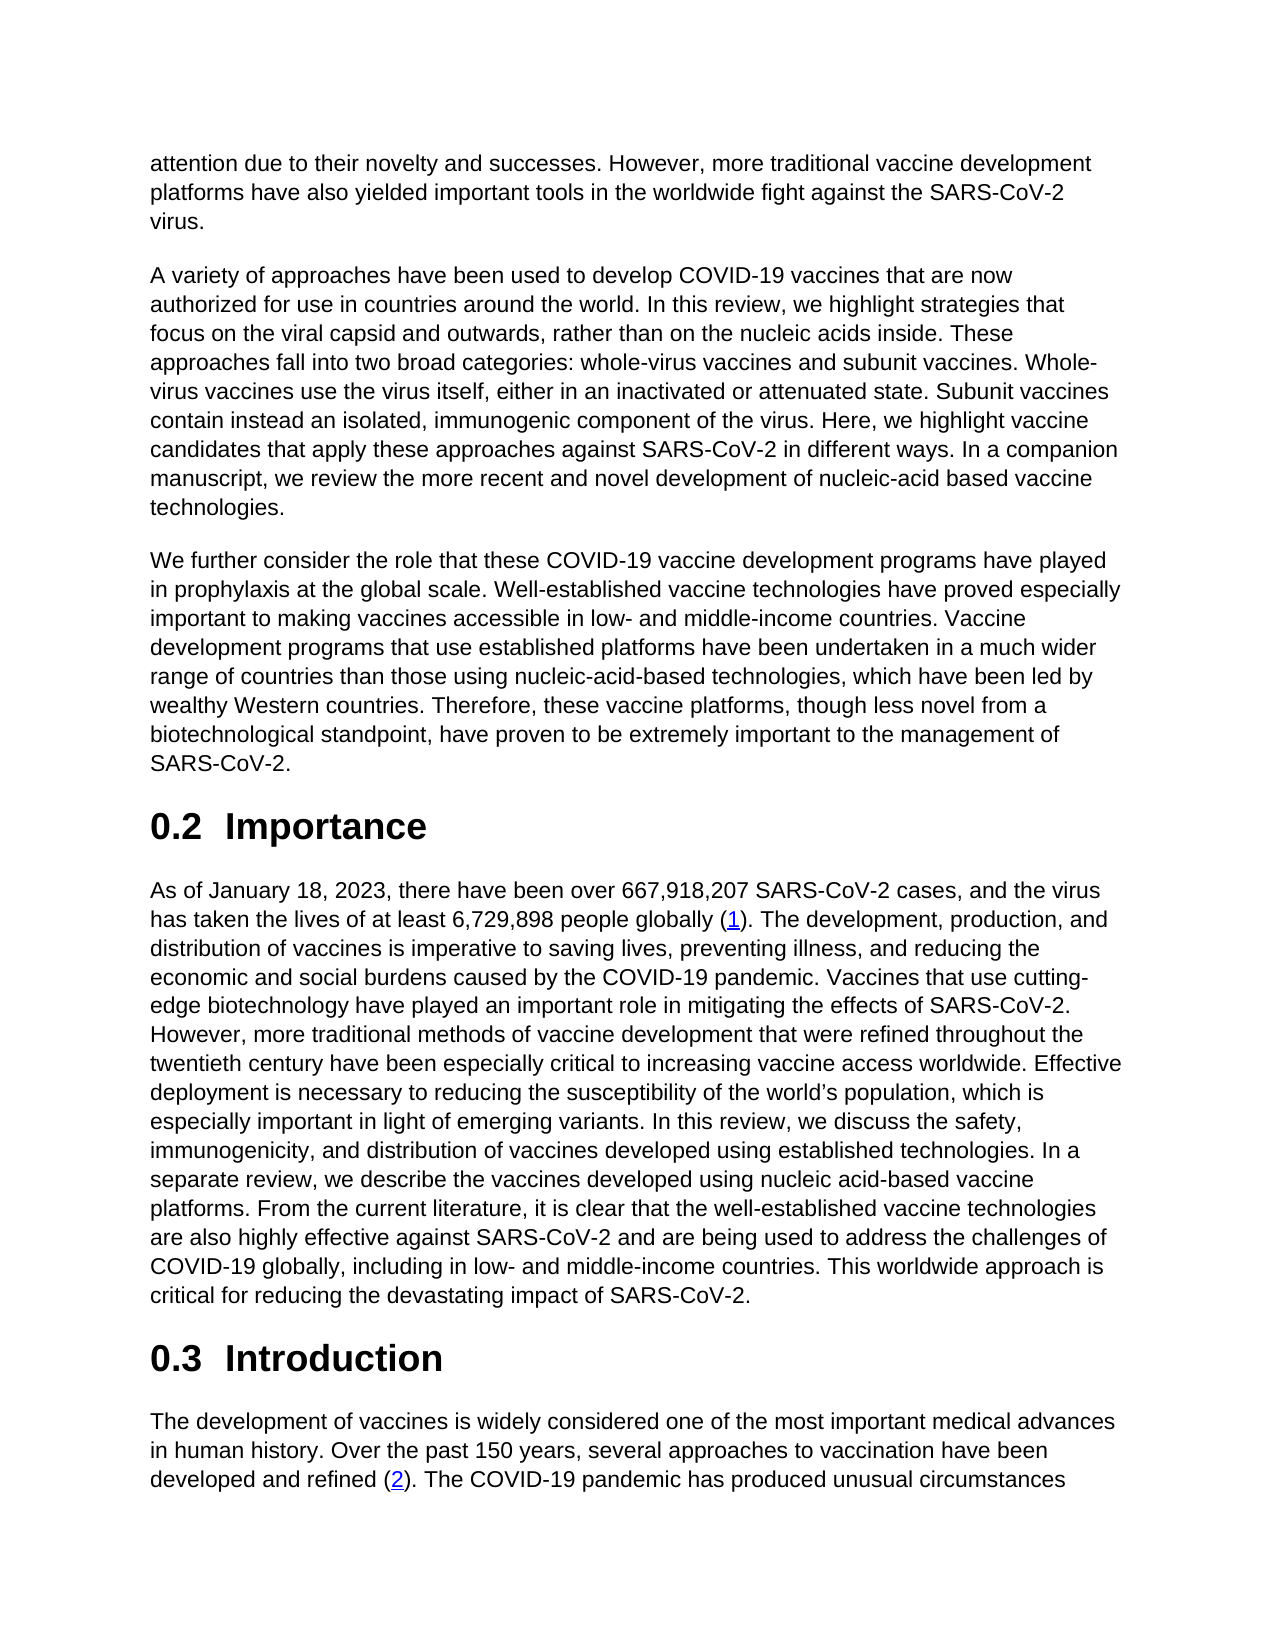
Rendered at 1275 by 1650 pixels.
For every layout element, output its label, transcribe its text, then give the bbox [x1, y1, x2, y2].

subtitle 0.2 Importance [150, 804, 1125, 847]
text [150, 150, 1125, 234]
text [150, 1408, 1125, 1493]
subtitle 0.3 Introduction [150, 1336, 1125, 1379]
text A variety of approaches have been used to develop COVID-19 vaccines that are now authorized for use in countries around the world. In this review, we highlight strategies that focus on the viral capsid and outwards, rather than on the nucleic acids inside. These approaches fall into two broad categories: whole-virus vaccines and subunit vaccines. Whole-virus vaccines use the virus itself, either in an inactivated or attenuated state. Subunit vaccines contain instead an isolated, immunogenic component of the virus. Here, we highlight vaccine candidates that apply these approaches against SARS-CoV-2 in different ways. In a companion manuscript, we review the more recent and novel development of nucleic-acid based vaccine technologies. [150, 262, 1125, 520]
text We further consider the role that these COVID-19 vaccine development programs have played in prophylaxis at the global scale. Well-established vaccine technologies have proved especially important to making vaccines accessible in low- and middle-income countries. Vaccine development programs that use established platforms have been undertaken in a much wider range of countries than those using nucleic-acid-based technologies, which have been led by wealthy Western countries. Therefore, these vaccine platforms, though less novel from a biotechnological standpoint, have proven to be extremely important to the management of SARS-CoV-2. [150, 547, 1125, 777]
text As of January 18, 2023, there have been over 667,918,207 SARS-CoV-2 cases, and the virus has taken the lives of at least 6,729,898 people globally (1). The development, production, and distribution of vaccines is imperative to saving lives, preventing illness, and reducing the economic and social burdens caused by the COVID-19 pandemic. Vaccines that use cutting-edge biotechnology have played an important role in mitigating the effects of SARS-CoV-2. However, more traditional methods of vaccine development that were refined throughout the twentieth century have been especially critical to increasing vaccine access worldwide. Effective deployment is necessary to reducing the susceptibility of the world’s population, which is especially important in light of emerging variants. In this review, we discuss the safety, immunogenicity, and distribution of vaccines developed using established technologies. In a separate review, we describe the vaccines developed using nucleic acid-based vaccine platforms. From the current literature, it is clear that the well-established vaccine technologies are also highly effective against SARS-CoV-2 and are being used to address the challenges of COVID-19 globally, including in low- and middle-income countries. This worldwide approach is critical for reducing the devastating impact of SARS-CoV-2. [150, 877, 1125, 1308]
